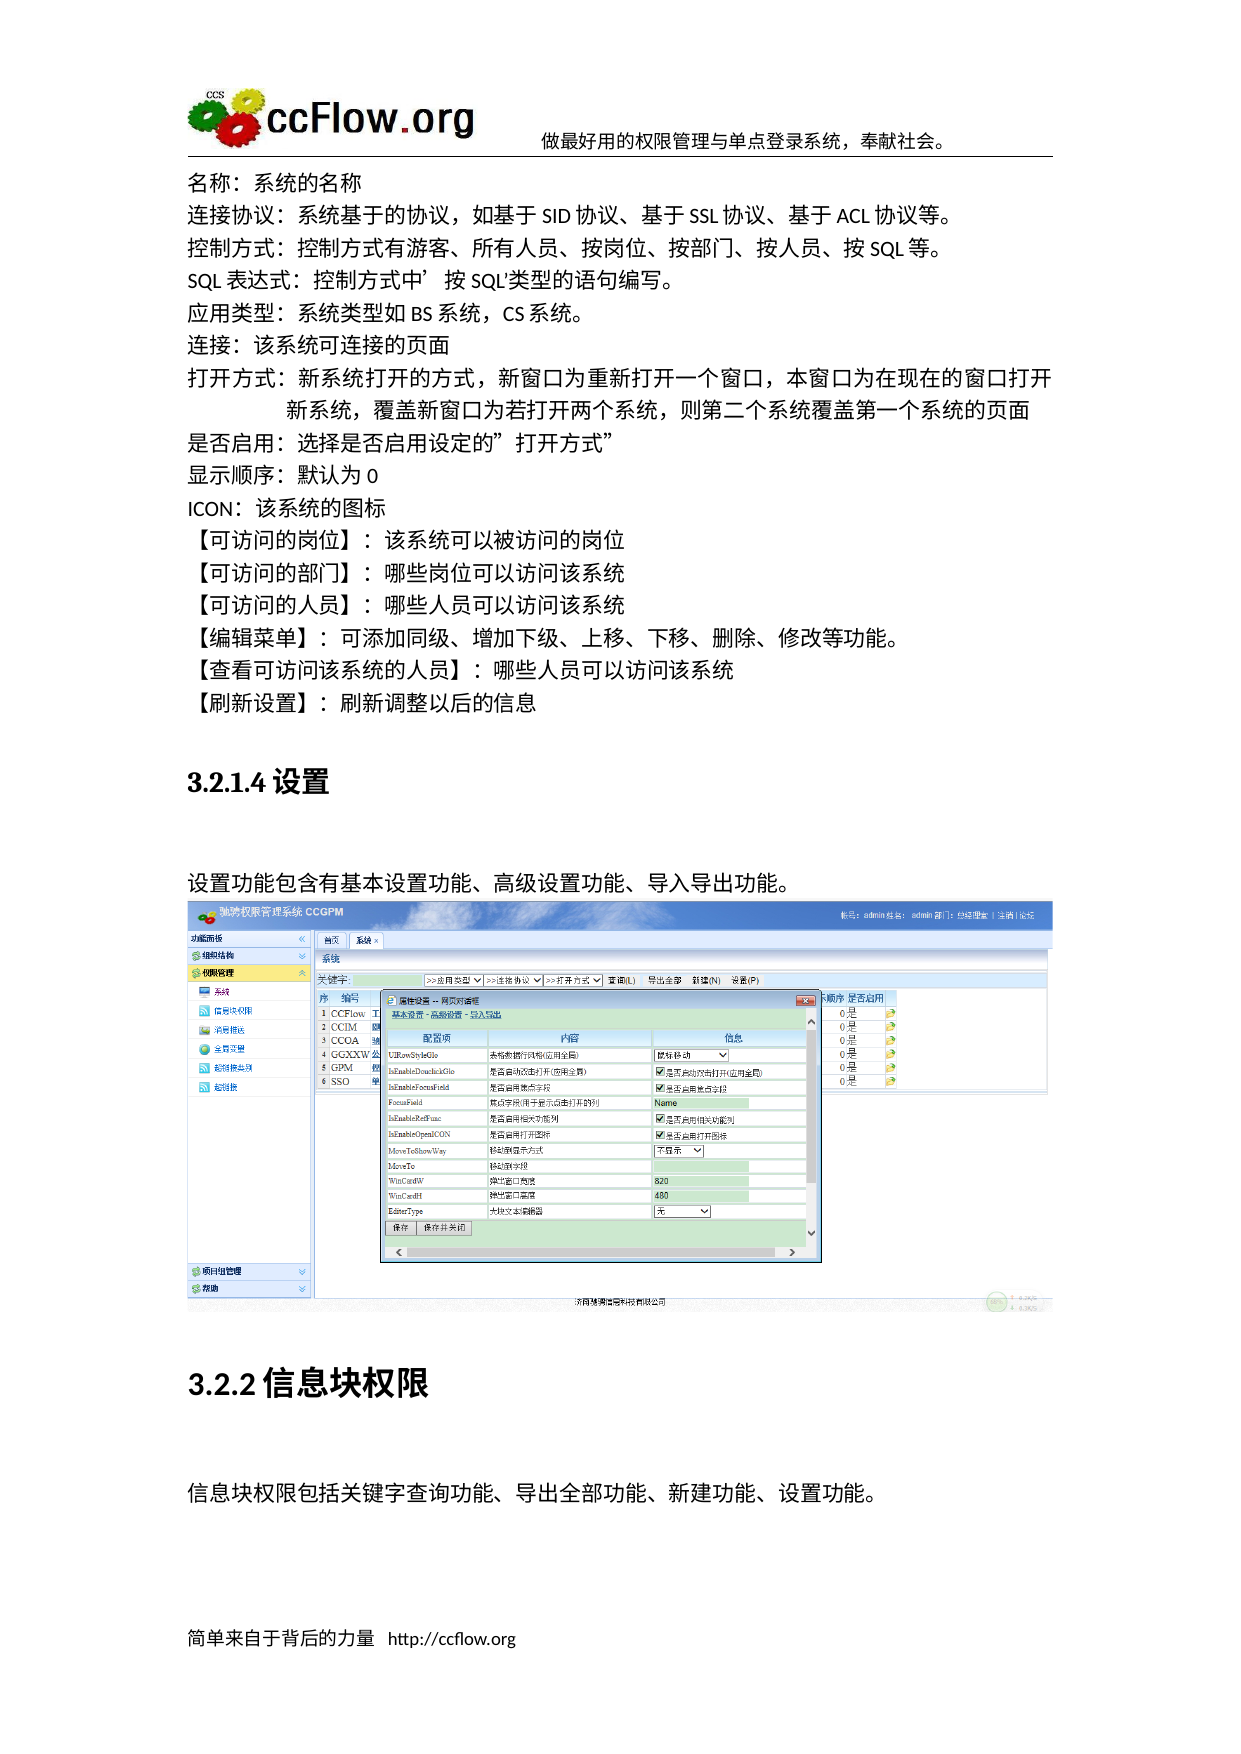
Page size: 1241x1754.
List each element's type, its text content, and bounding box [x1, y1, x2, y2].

text 显示顺序：默认为0 [187, 458, 1053, 491]
text 是否启用：选择是否启用设定的”打开方式” [187, 426, 1053, 458]
text 【可访问的岗位】：该系统可以被访问的岗位 [187, 523, 1053, 556]
text 【刷新设置】：刷新调整以后的信息 [187, 686, 1053, 718]
text 名称：系统的名称 [187, 166, 1053, 198]
text 连接协议：系统基于的协议，如基于SID协议、基于SSL协议、基于ACL协议等。 [187, 198, 1053, 231]
text 连接：该系统可连接的页面 [187, 328, 1053, 361]
text 控制方式：控制方式有游客、所有人员、按岗位、按部门、按人员、按SQL等。 [187, 231, 1053, 263]
text 打开方式：新系统打开的方式，新窗口为重新打开一个窗口，本窗口为在现在的窗口打开新系统，覆盖新窗口为若打开两个系统，则第二个系统覆盖第一个系统的页面 [187, 361, 1053, 426]
text 【编辑菜单】：可添加同级、增加下级、上移、下移、删除、修改等功能。 [187, 621, 1053, 653]
text 应用类型：系统类型如BS系统，CS系统。 [187, 296, 1053, 328]
text SQL表达式：控制方式中’按SQL’类型的语句编写。 [187, 263, 1053, 296]
text 信息块权限包括关键字查询功能、导出全部功能、新建功能、设置功能。 [187, 1475, 1053, 1508]
text 【可访问的人员】：哪些人员可以访问该系统 [187, 588, 1053, 621]
text 设置功能包含有基本设置功能、高级设置功能、导入导出功能。 [187, 866, 1053, 898]
subtitle 3.2.1.4设置 [187, 747, 1053, 812]
text ICON：该系统的图标 [187, 491, 1053, 523]
text 【查看可访问该系统的人员】：哪些人员可以访问该系统 [187, 653, 1053, 686]
subtitle 3.2.2信息块权限 [187, 1348, 1053, 1413]
picture [187, 898, 1053, 1312]
picture [187, 88, 478, 149]
text 【可访问的部门】：哪些岗位可以访问该系统 [187, 556, 1053, 588]
